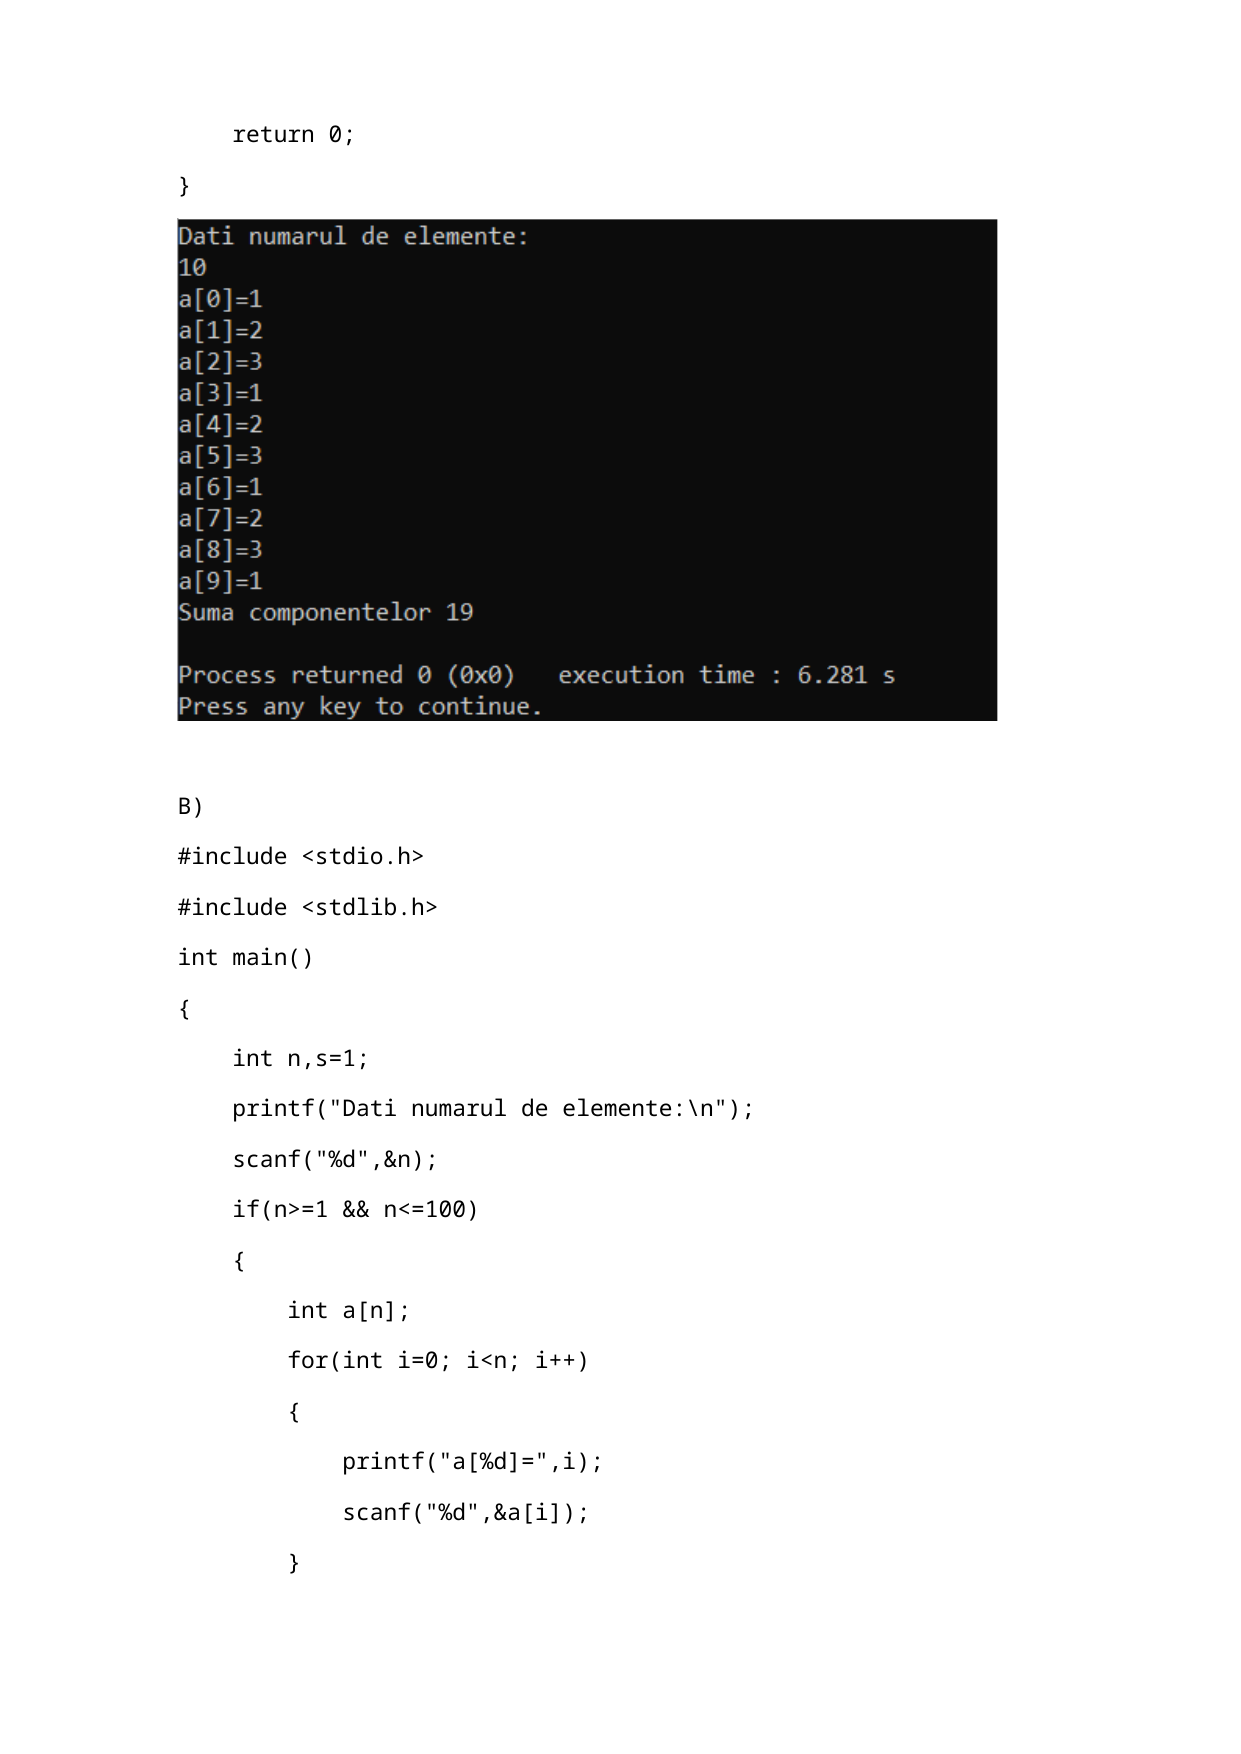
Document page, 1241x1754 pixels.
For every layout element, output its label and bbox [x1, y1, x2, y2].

picture [177, 218, 998, 721]
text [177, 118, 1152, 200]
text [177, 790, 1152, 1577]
